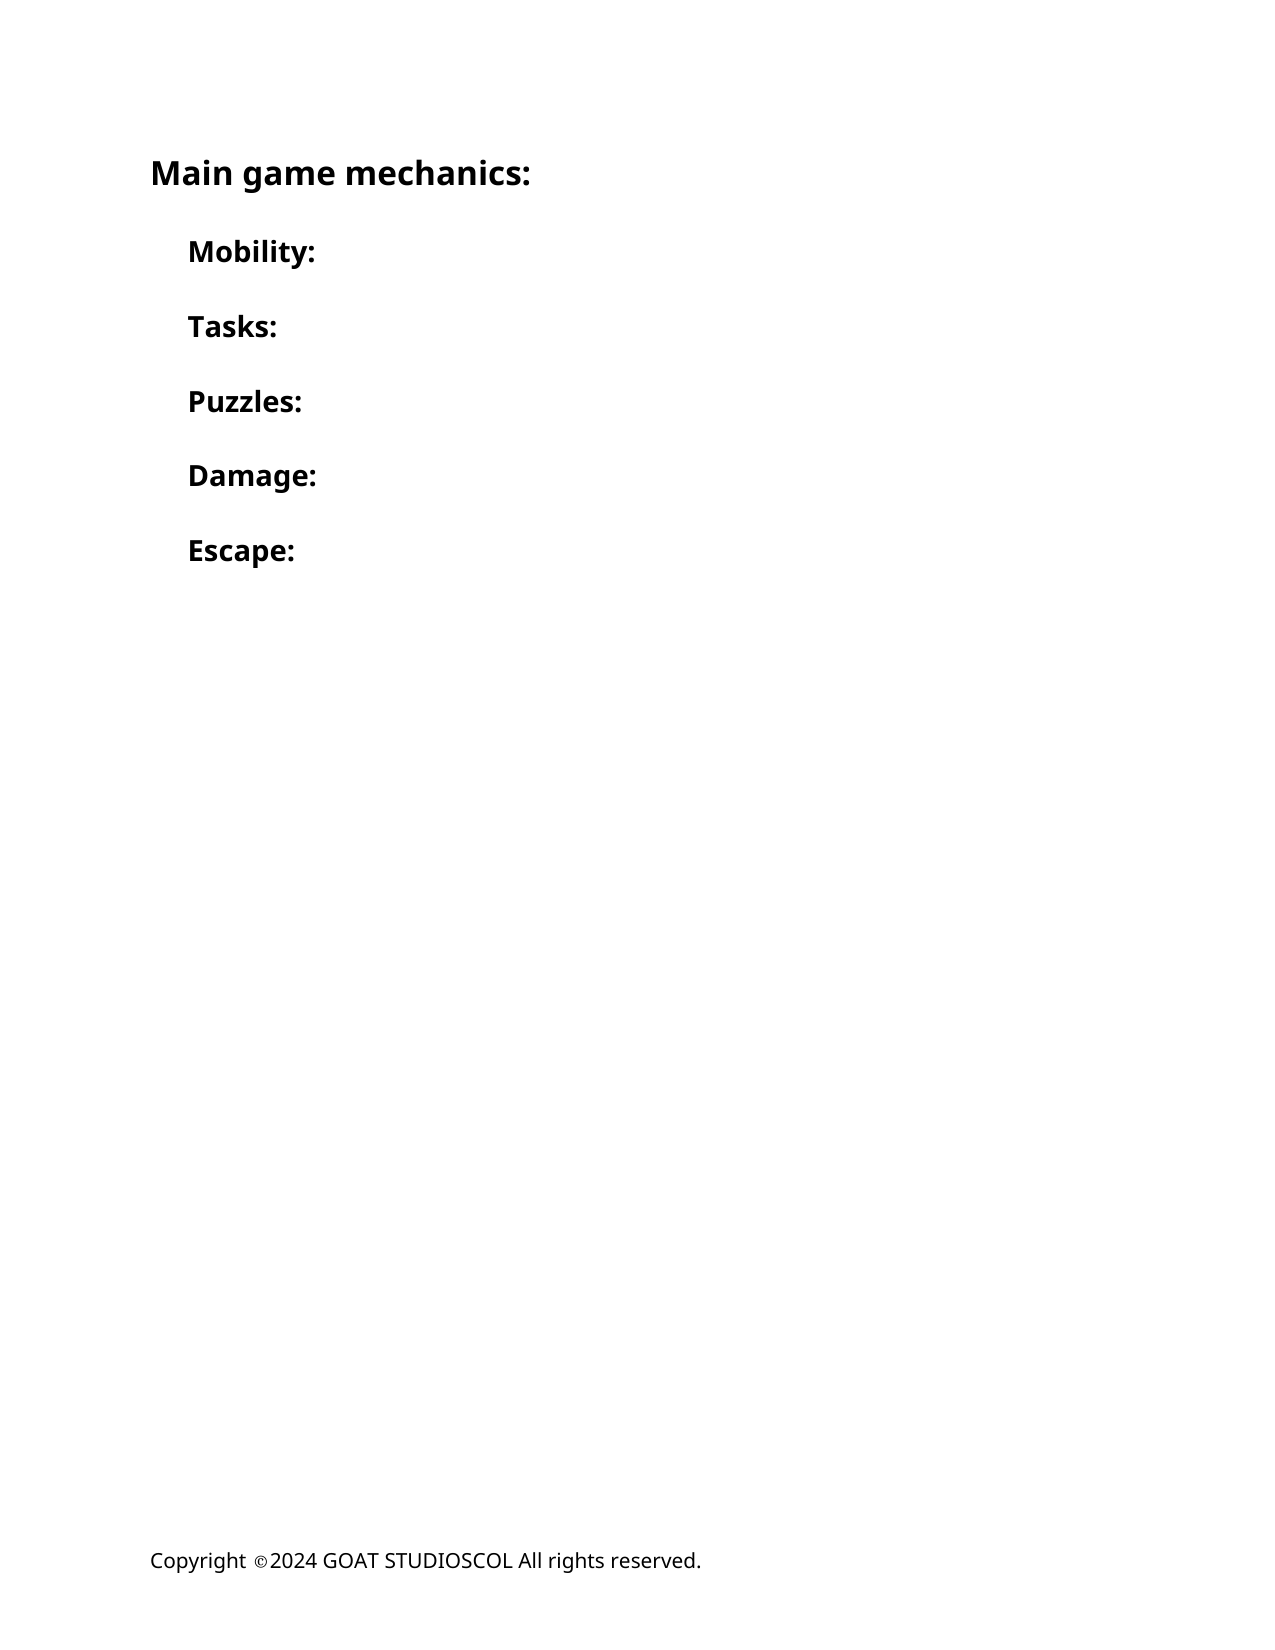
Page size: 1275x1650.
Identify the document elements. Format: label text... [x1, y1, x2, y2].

subtitle Tasks: [187, 306, 1125, 346]
subtitle Mobility: [187, 231, 1125, 271]
subtitle Damage: [187, 456, 1125, 495]
subtitle Escape: [187, 531, 1125, 570]
subtitle Puzzles: [187, 381, 1125, 421]
text Main game mechanics: [150, 150, 1125, 195]
